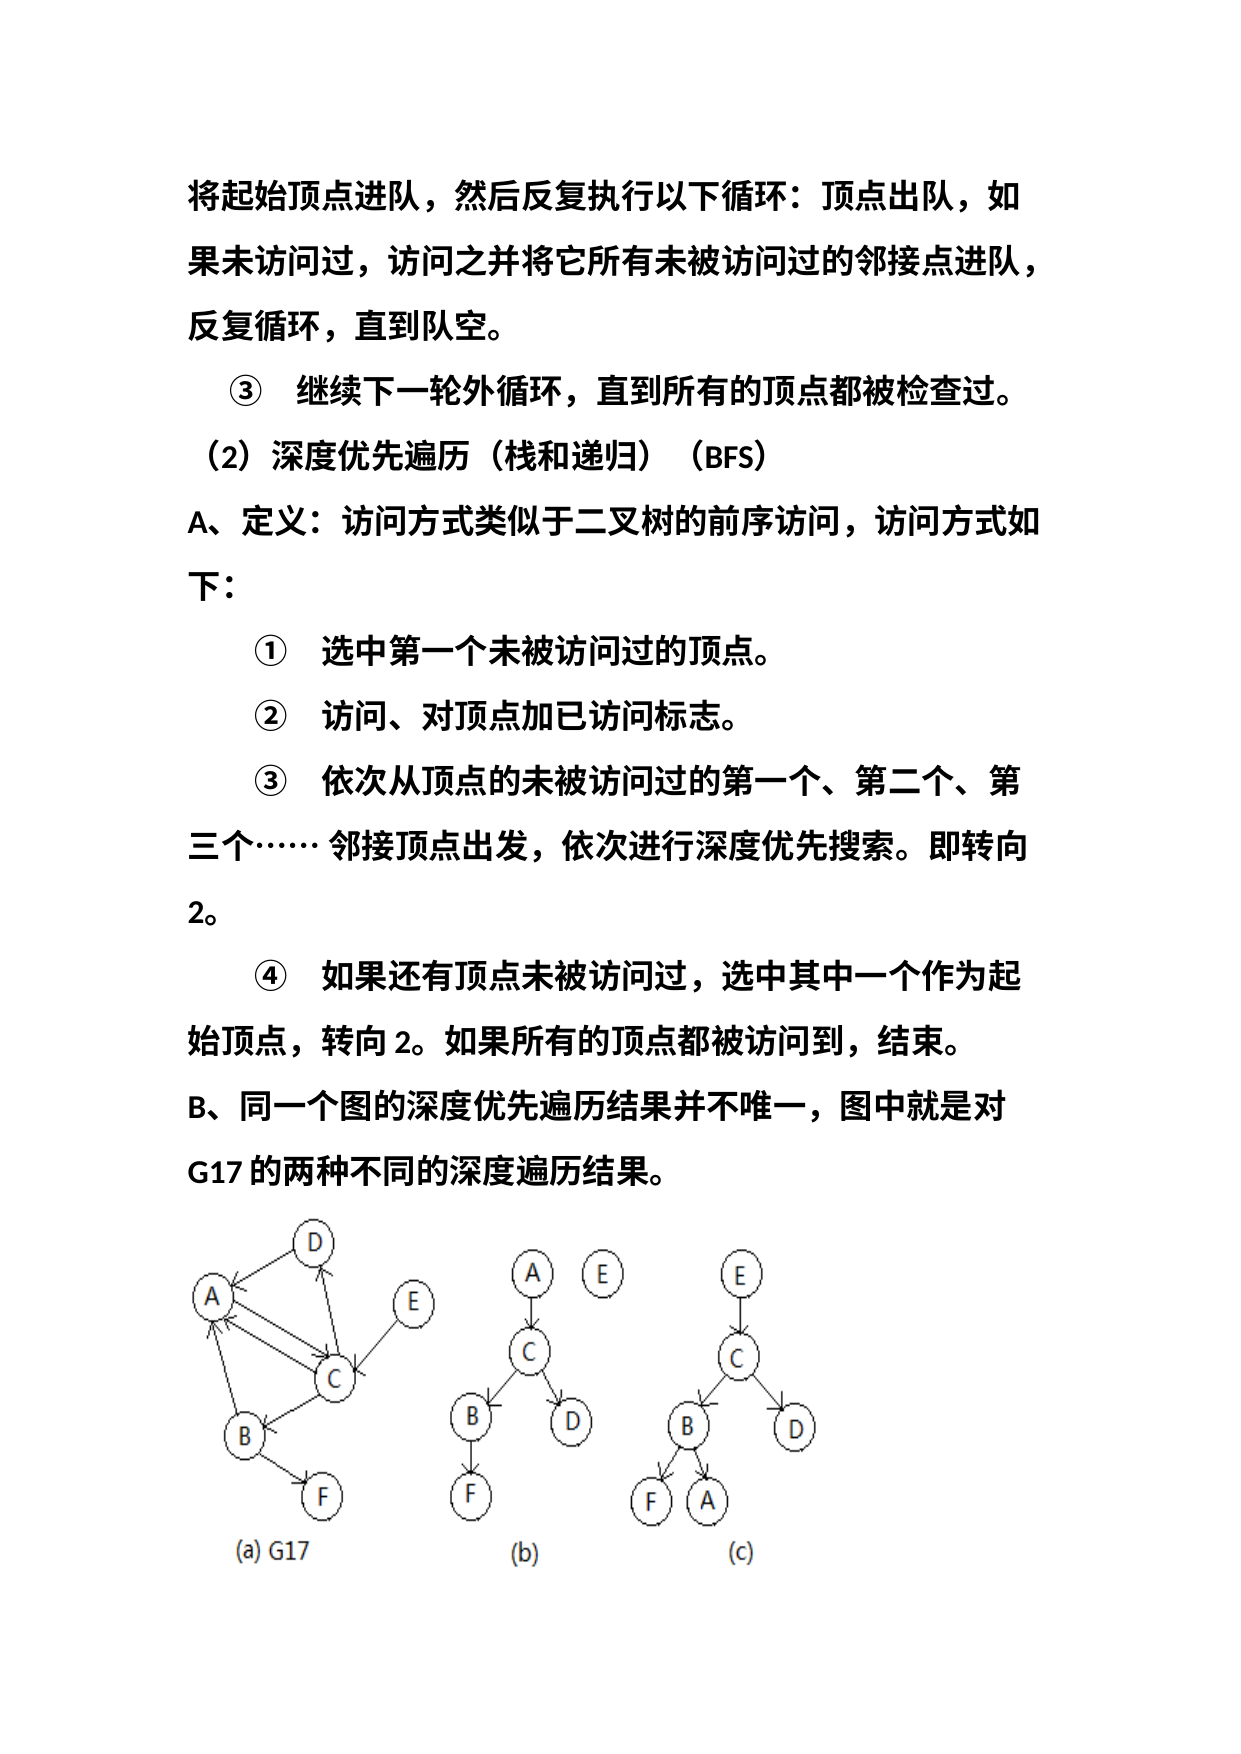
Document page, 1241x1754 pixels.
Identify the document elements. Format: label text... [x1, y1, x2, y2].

list 定义：访问方式类似于二叉树的前序访问，访问方式如下： [187, 487, 1053, 617]
list 选中第一个未被访问过的顶点。 [187, 617, 1053, 682]
list 深度优先遍历（栈和递归）（BFS） [187, 422, 1053, 487]
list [187, 162, 1053, 357]
picture [187, 1216, 820, 1577]
list 如果还有顶点未被访问过，选中其中一个作为起始顶点，转向2。如果所有的顶点都被访问到，结束。 [187, 942, 1053, 1072]
list 依次从顶点的未被访问过的第一个、第二个、第三个…… 邻接顶点出发，依次进行深度优先搜索。即转向2。 [187, 747, 1053, 942]
list 继续下一轮外循环，直到所有的顶点都被检查过。 [187, 357, 1053, 422]
list 访问、对顶点加已访问标志。 [187, 682, 1053, 747]
